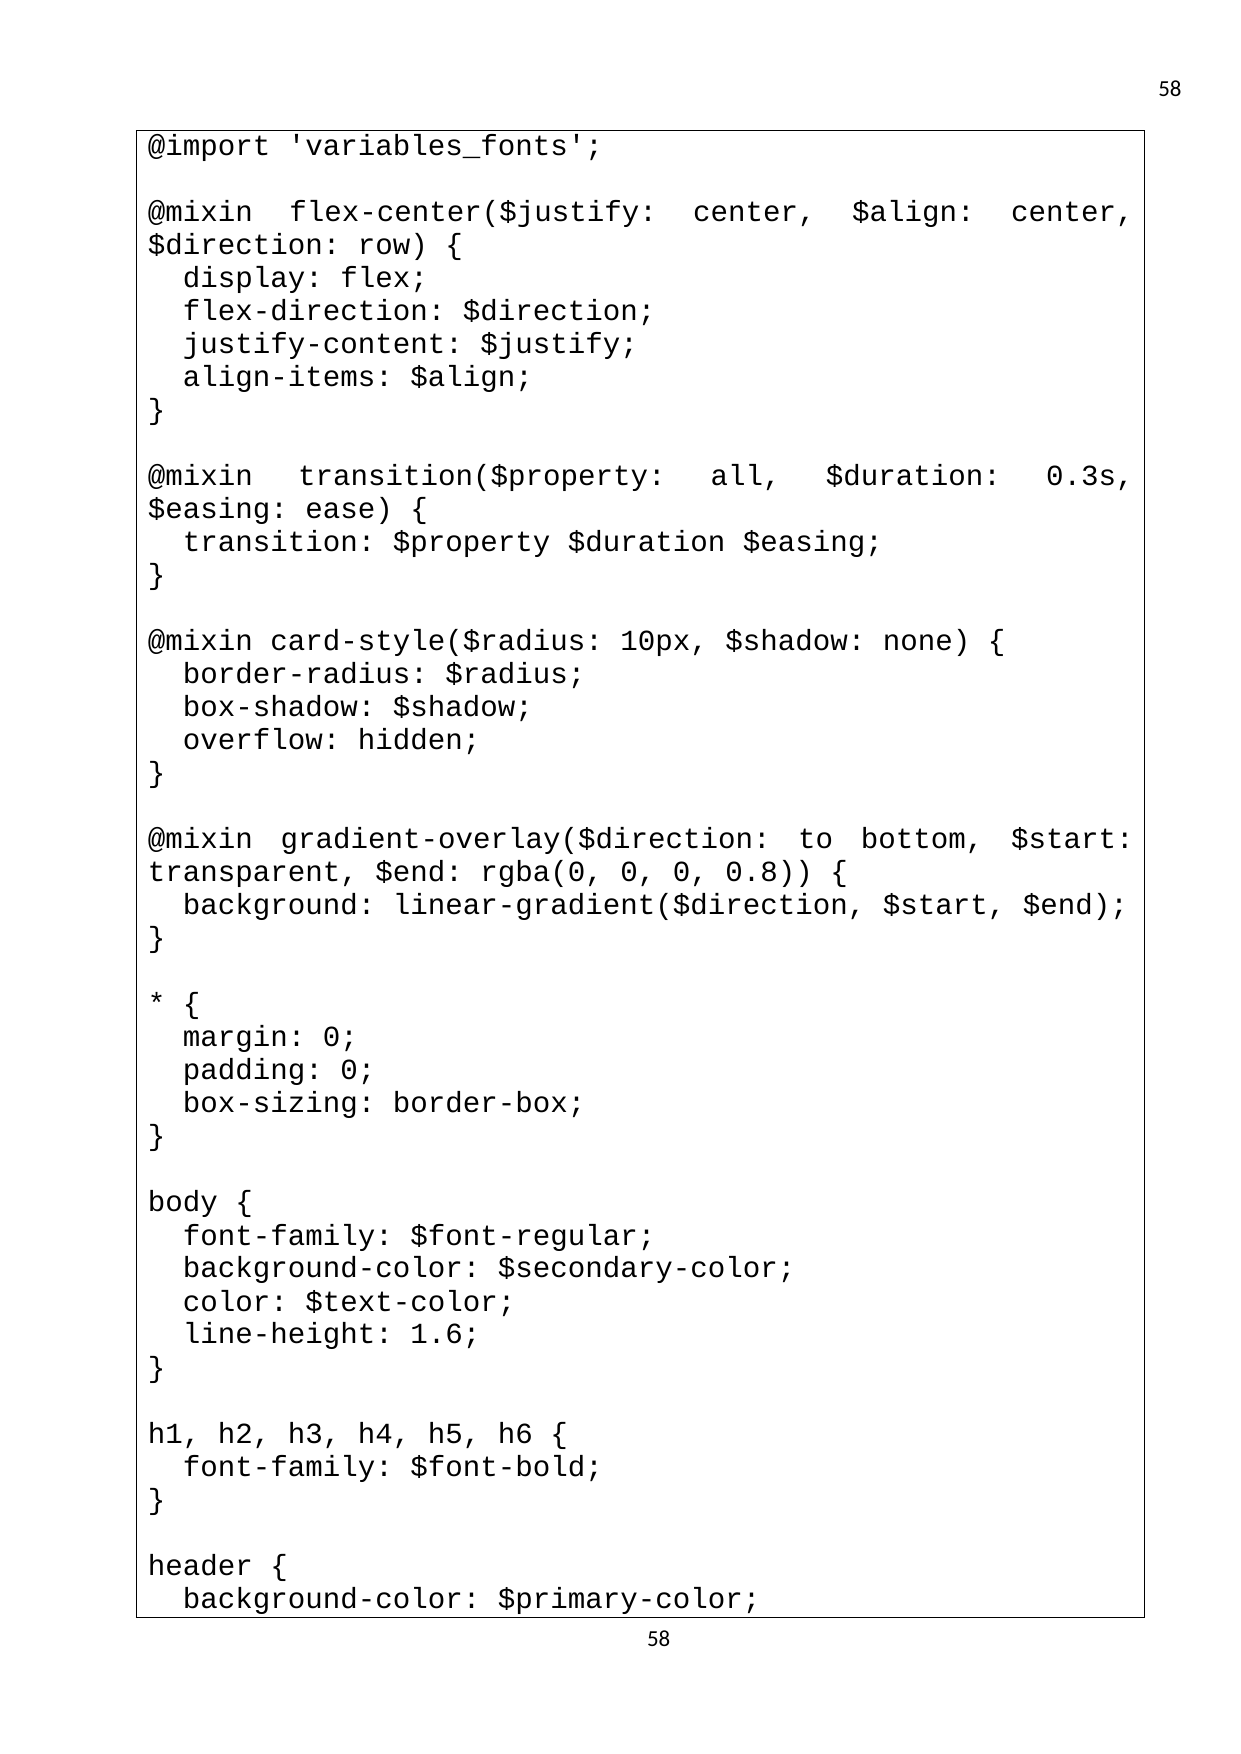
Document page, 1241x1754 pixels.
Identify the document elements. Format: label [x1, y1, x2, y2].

table_header [137, 131, 1144, 1617]
